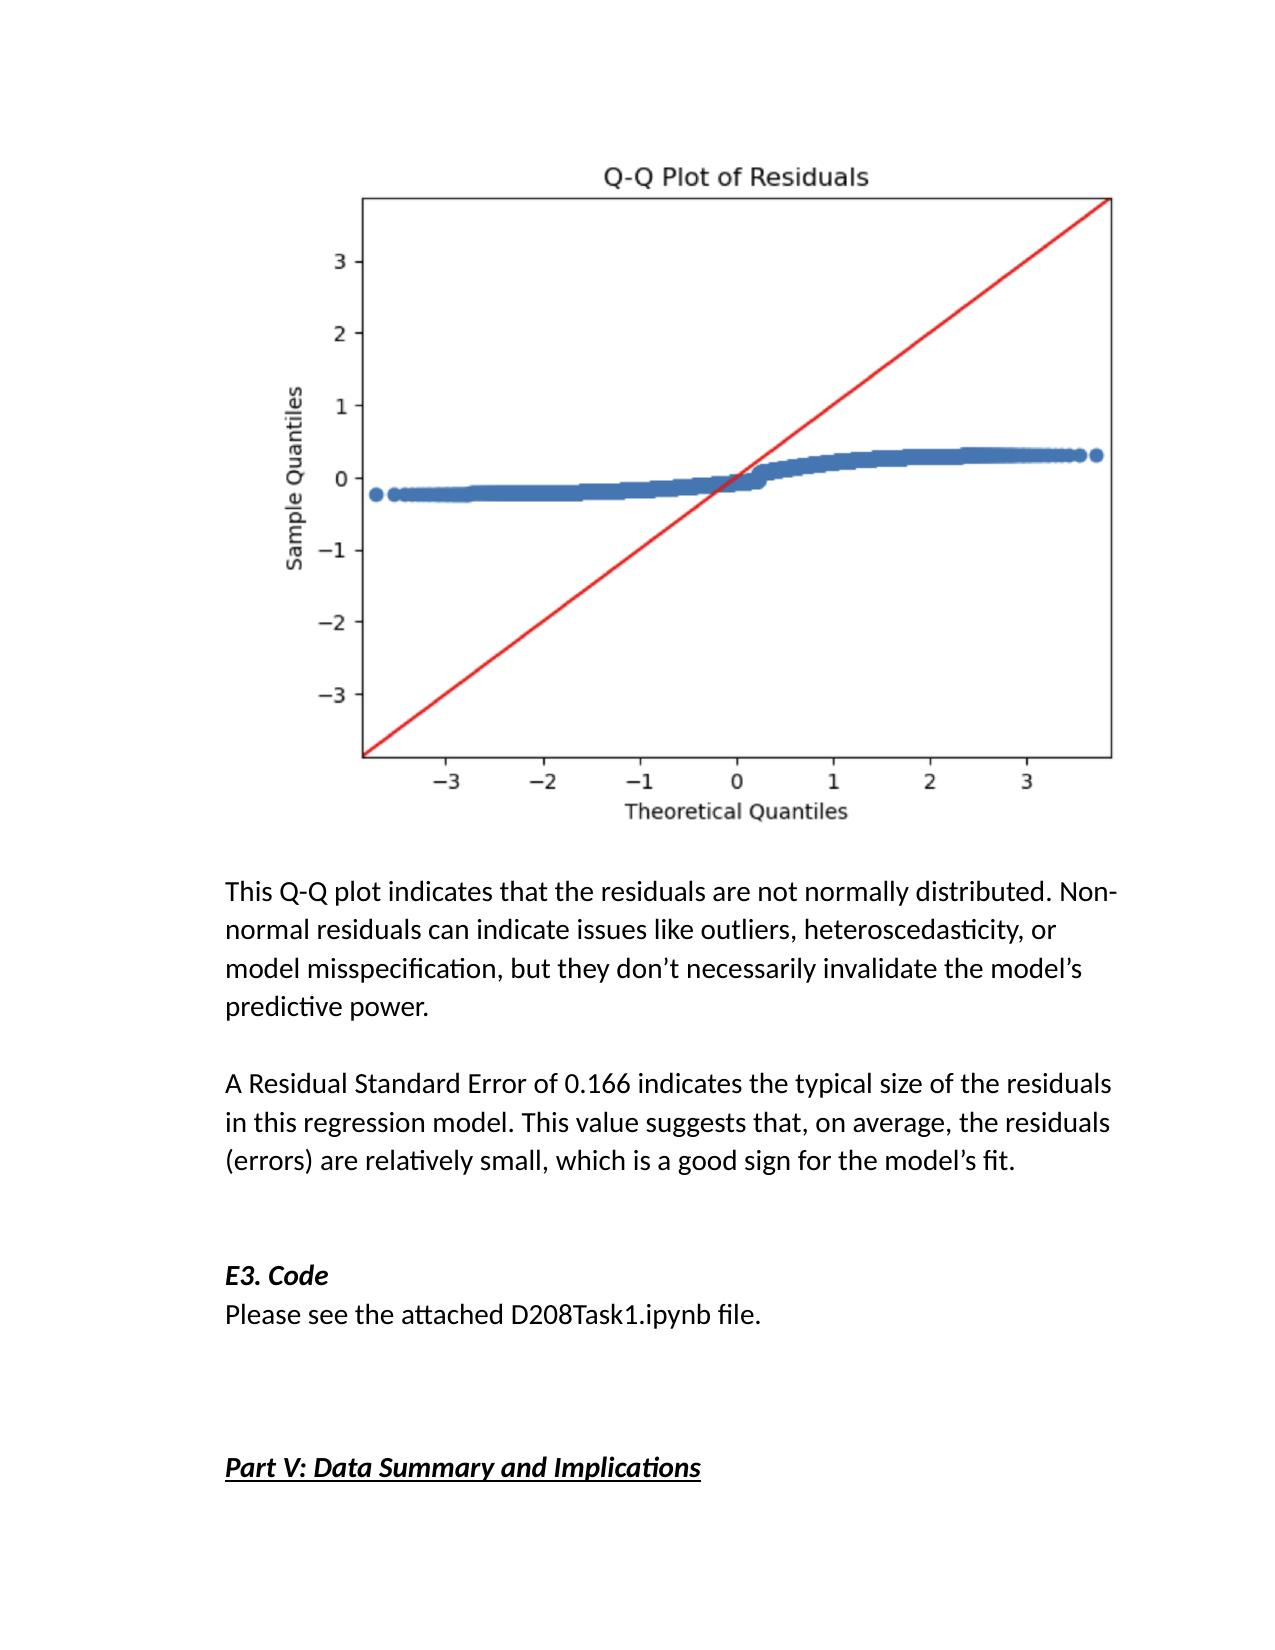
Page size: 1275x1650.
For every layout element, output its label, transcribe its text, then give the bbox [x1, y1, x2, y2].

list A Residual Standard Error of 0.166 indicates the typical size of the residuals in this regression model. This value suggests that, on average, the residuals (errors) are relatively small, which is a good sign for the model’s fit. [225, 1065, 1125, 1178]
list Part V: Data Summary and Implications [225, 1449, 1125, 1485]
list E3. Code [225, 1257, 1125, 1293]
picture [225, 150, 1200, 833]
list Please see the attached D208Task1.ipynb file. [225, 1296, 1125, 1331]
list This Q-Q plot indicates that the residuals are not normally distributed. Non-normal residuals can indicate issues like outliers, heteroscedasticity, or model misspecification, but they don’t necessarily invalidate the model’s predictive power. [225, 873, 1125, 1024]
